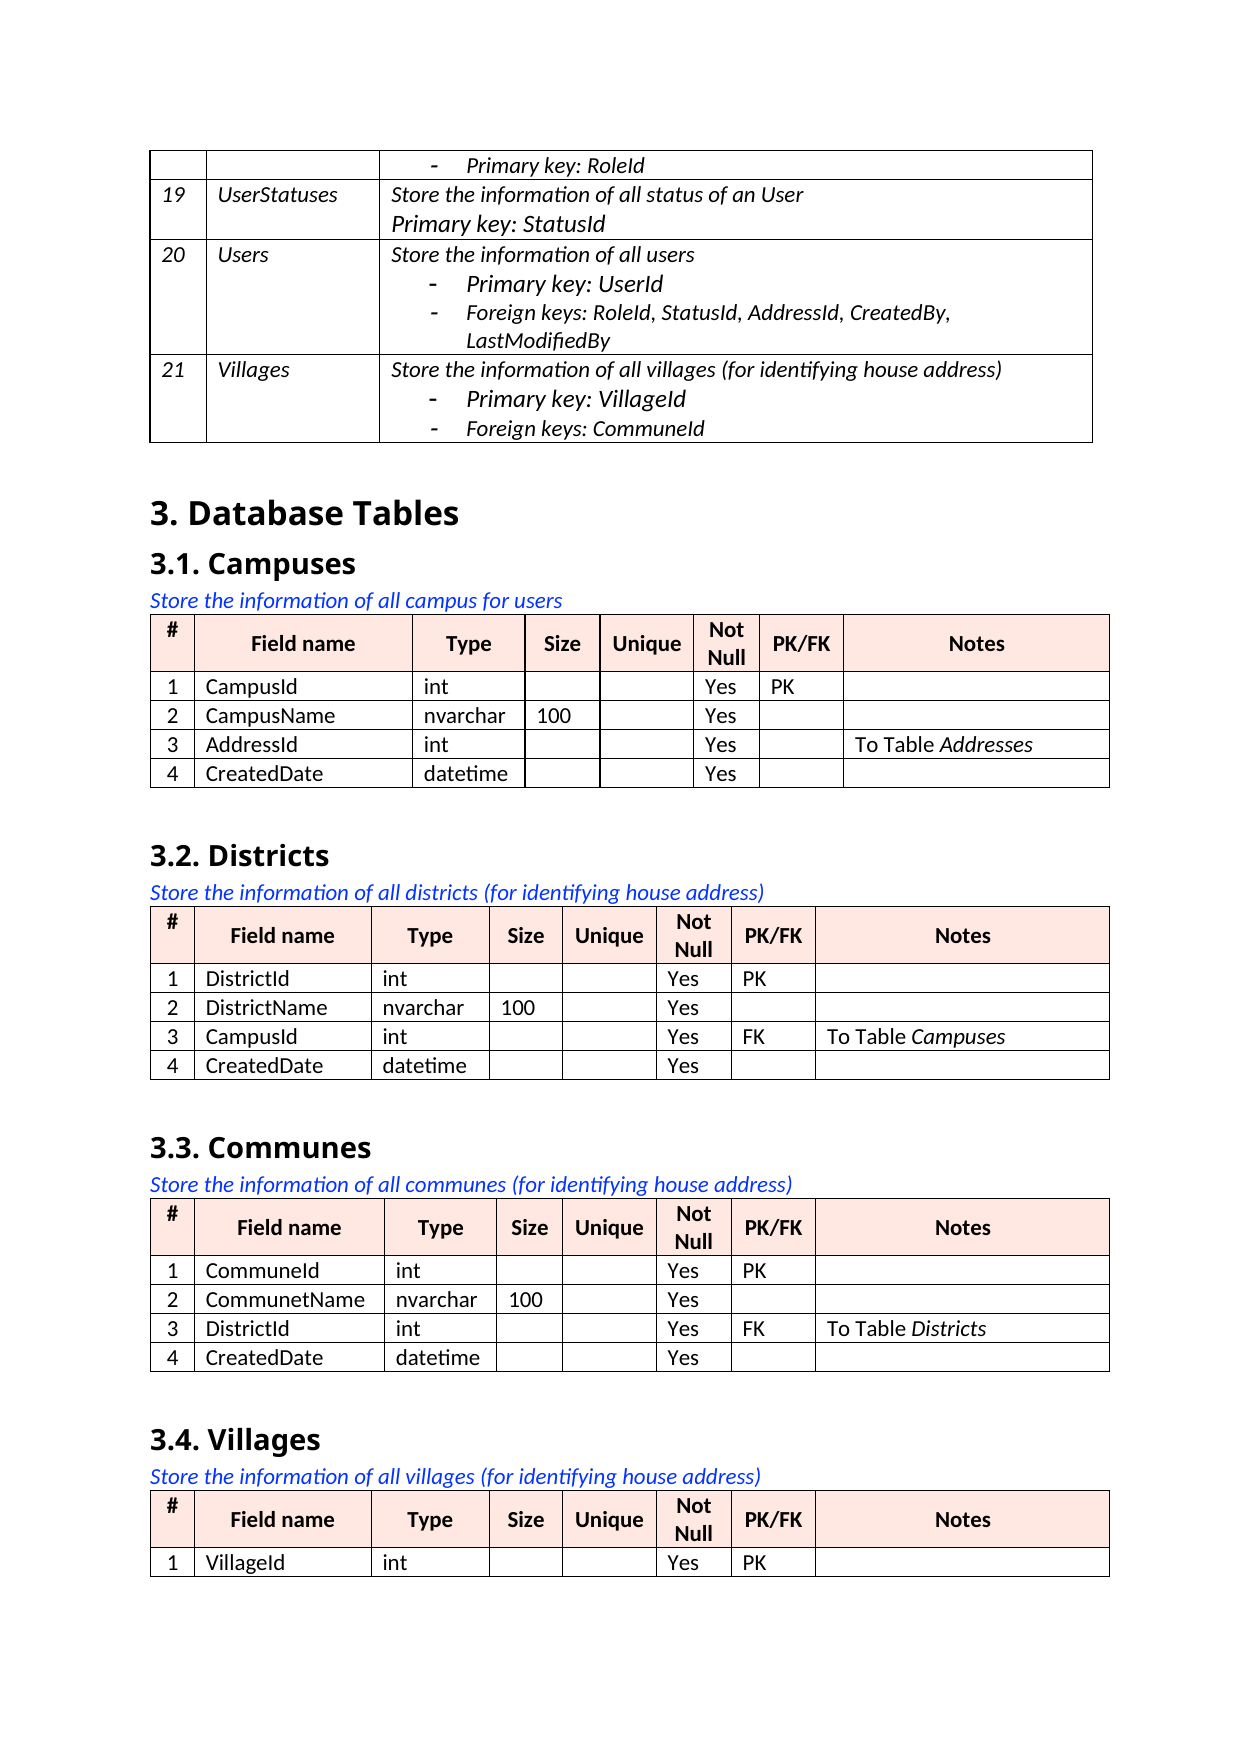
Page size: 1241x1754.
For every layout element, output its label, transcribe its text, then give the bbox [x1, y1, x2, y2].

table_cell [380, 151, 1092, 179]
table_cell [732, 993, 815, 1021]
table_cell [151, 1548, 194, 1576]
text Store the information of all communes (for identifying house address) [150, 1170, 1093, 1198]
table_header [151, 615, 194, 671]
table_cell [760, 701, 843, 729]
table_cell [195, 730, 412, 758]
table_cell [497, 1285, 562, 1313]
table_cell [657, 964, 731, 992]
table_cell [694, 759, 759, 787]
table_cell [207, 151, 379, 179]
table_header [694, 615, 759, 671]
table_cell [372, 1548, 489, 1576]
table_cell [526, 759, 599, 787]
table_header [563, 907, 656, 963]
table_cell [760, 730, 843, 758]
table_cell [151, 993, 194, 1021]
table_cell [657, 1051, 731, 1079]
subtitle 3.1. Campuses [150, 543, 1093, 583]
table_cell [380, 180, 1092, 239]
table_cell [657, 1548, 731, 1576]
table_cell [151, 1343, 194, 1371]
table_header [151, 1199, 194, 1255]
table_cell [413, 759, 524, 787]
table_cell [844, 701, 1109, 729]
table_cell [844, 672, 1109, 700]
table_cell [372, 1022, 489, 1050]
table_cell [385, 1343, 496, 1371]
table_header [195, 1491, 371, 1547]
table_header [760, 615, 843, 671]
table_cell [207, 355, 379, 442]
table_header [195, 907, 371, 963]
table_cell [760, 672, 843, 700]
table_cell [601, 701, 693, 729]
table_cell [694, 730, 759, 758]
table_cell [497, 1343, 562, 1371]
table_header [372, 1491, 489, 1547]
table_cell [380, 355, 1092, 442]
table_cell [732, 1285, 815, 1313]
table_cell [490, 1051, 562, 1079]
subtitle 3.3. Communes [150, 1127, 1093, 1167]
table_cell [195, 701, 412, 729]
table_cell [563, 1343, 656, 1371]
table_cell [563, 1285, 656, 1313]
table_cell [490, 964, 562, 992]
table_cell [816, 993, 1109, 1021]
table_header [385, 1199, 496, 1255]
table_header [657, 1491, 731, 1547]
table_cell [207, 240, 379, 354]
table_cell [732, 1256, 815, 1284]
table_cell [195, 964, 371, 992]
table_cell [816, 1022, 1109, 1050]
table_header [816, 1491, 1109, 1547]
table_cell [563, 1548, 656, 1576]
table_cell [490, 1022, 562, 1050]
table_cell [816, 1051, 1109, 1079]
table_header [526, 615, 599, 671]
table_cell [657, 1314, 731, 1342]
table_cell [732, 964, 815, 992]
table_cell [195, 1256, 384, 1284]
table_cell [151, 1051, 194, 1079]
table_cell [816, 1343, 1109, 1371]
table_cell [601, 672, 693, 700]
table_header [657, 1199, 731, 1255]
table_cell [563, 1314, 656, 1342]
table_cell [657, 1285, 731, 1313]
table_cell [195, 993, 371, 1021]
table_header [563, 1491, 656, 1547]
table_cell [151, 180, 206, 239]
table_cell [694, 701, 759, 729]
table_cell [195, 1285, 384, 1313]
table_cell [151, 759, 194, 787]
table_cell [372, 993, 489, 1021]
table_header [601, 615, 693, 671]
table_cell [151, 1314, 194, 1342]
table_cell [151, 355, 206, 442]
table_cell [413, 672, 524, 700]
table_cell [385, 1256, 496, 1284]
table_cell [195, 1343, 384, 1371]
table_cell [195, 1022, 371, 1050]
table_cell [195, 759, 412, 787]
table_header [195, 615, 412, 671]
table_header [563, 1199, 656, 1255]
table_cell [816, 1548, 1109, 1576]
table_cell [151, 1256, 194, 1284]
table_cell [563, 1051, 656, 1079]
subtitle 3. Database Tables [150, 490, 1093, 535]
subtitle 3.2. Districts [150, 835, 1093, 875]
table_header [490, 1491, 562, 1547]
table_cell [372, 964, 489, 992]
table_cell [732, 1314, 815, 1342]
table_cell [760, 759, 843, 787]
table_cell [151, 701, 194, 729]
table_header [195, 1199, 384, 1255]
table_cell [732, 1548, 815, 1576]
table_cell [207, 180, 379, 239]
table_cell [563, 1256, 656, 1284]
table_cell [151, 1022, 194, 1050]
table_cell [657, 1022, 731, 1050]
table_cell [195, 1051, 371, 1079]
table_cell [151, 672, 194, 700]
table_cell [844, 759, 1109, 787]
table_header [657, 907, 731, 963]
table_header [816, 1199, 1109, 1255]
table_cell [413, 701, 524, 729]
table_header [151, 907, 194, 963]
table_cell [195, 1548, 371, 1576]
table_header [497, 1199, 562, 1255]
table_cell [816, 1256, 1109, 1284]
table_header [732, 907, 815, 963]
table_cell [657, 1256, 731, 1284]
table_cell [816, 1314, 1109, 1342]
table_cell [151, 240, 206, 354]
table_cell 18 [151, 151, 206, 179]
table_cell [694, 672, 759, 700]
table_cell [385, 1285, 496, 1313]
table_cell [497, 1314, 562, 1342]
text Store the information of all districts (for identifying house address) [150, 878, 1093, 906]
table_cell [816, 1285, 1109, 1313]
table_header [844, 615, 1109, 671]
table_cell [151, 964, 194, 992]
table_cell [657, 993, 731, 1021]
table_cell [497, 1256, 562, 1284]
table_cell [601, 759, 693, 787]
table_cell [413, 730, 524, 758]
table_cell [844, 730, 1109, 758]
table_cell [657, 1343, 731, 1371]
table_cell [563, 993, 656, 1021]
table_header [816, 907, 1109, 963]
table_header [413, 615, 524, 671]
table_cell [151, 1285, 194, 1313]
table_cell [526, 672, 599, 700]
text Store the information of all villages (for identifying house address) [150, 1462, 1093, 1490]
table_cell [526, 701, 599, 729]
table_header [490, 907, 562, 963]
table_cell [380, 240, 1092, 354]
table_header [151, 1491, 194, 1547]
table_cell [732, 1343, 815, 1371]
subtitle 3.4. Villages [150, 1419, 1093, 1459]
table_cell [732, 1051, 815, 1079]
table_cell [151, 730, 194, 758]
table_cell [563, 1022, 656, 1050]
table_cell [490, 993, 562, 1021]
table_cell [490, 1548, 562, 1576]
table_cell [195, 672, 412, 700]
text Store the information of all campus for users [150, 586, 1093, 614]
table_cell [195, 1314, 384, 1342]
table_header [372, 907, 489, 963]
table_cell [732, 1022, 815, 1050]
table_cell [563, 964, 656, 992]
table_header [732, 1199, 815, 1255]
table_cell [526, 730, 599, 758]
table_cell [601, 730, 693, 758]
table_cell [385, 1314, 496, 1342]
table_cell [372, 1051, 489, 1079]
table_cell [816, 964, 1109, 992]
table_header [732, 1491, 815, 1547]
